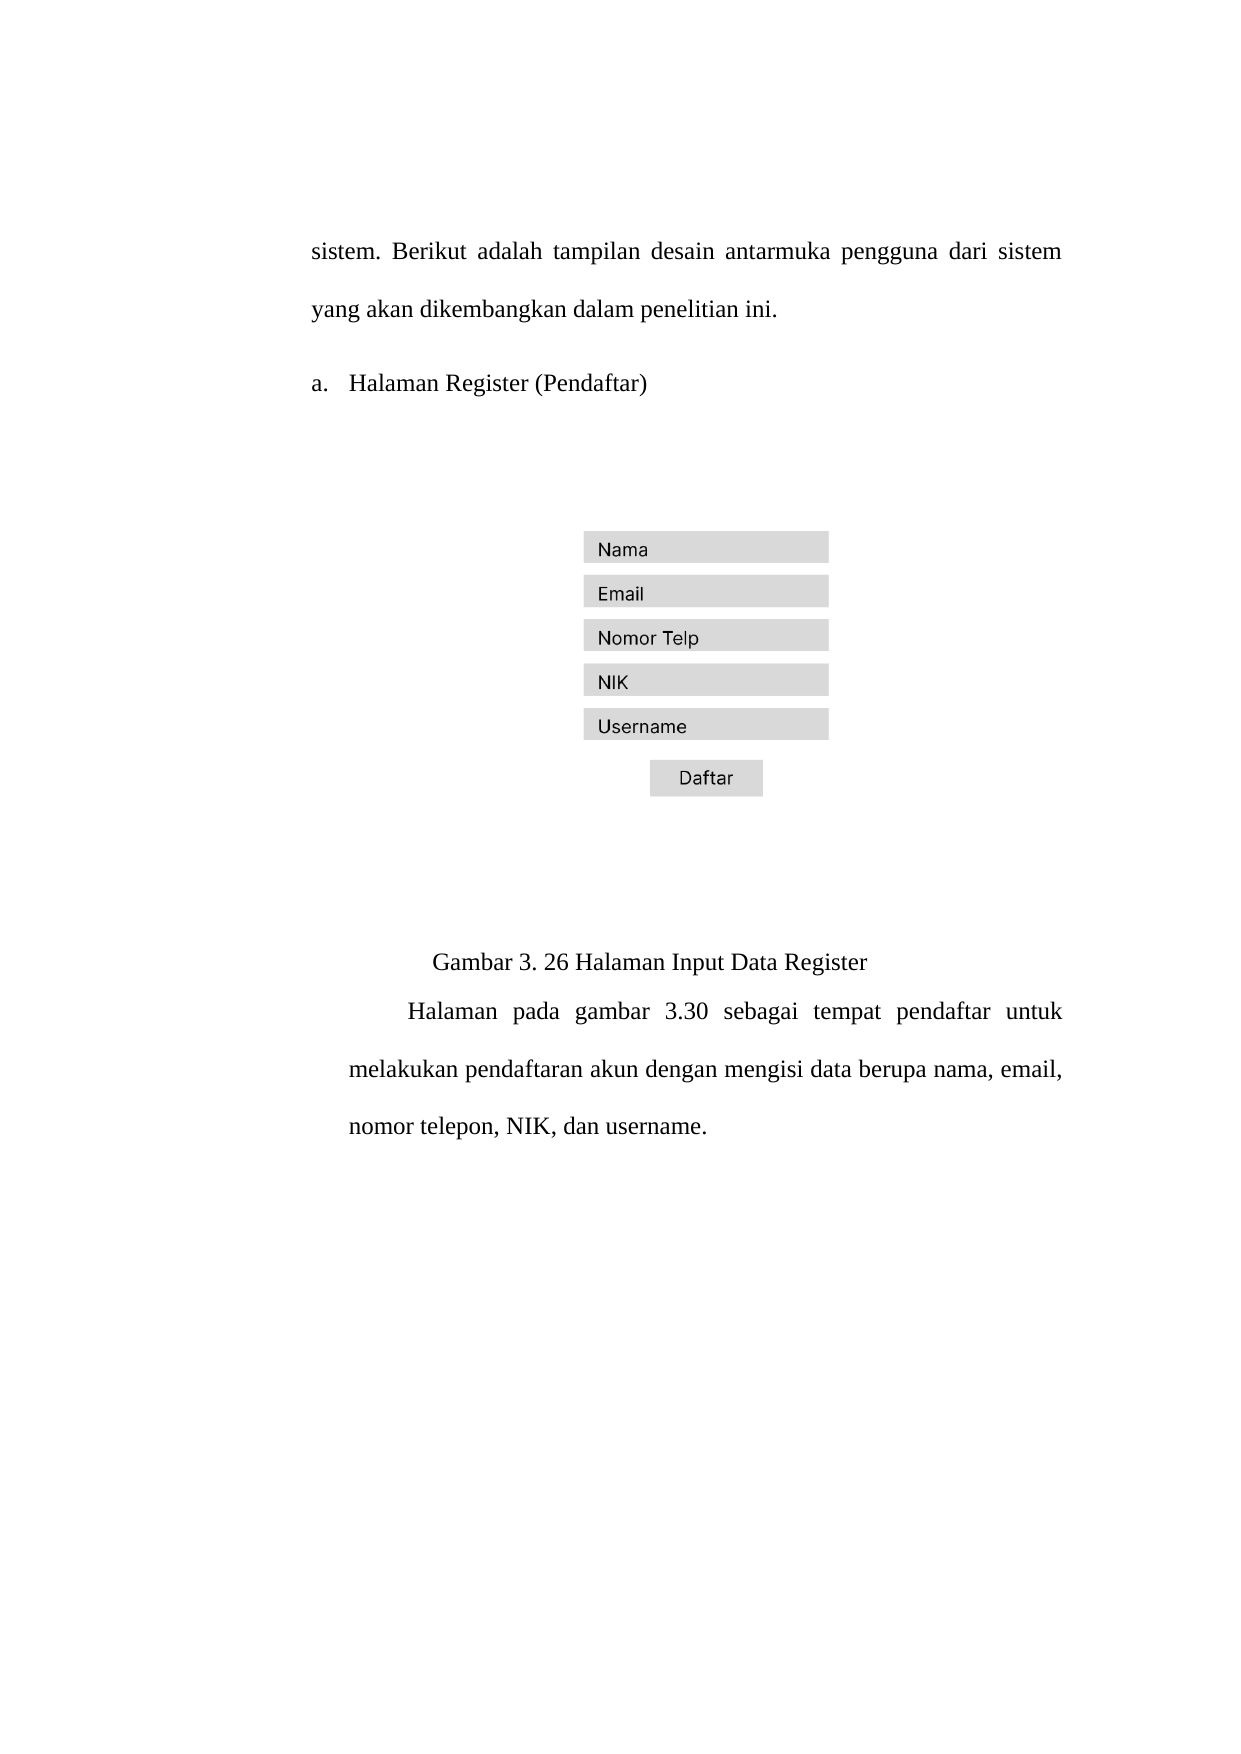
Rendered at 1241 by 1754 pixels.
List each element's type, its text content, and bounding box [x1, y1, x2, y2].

picture [371, 425, 1041, 902]
list Halaman Register (Pendaftar) [311, 368, 1063, 397]
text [311, 236, 1063, 322]
list Halaman pada gambar 3.30 sebagai tempat pendaftar untuk melakukan pendaftaran akun dengan mengisi data berupa nama, email, nomor telepon, NIK, dan username. [348, 996, 1063, 1140]
